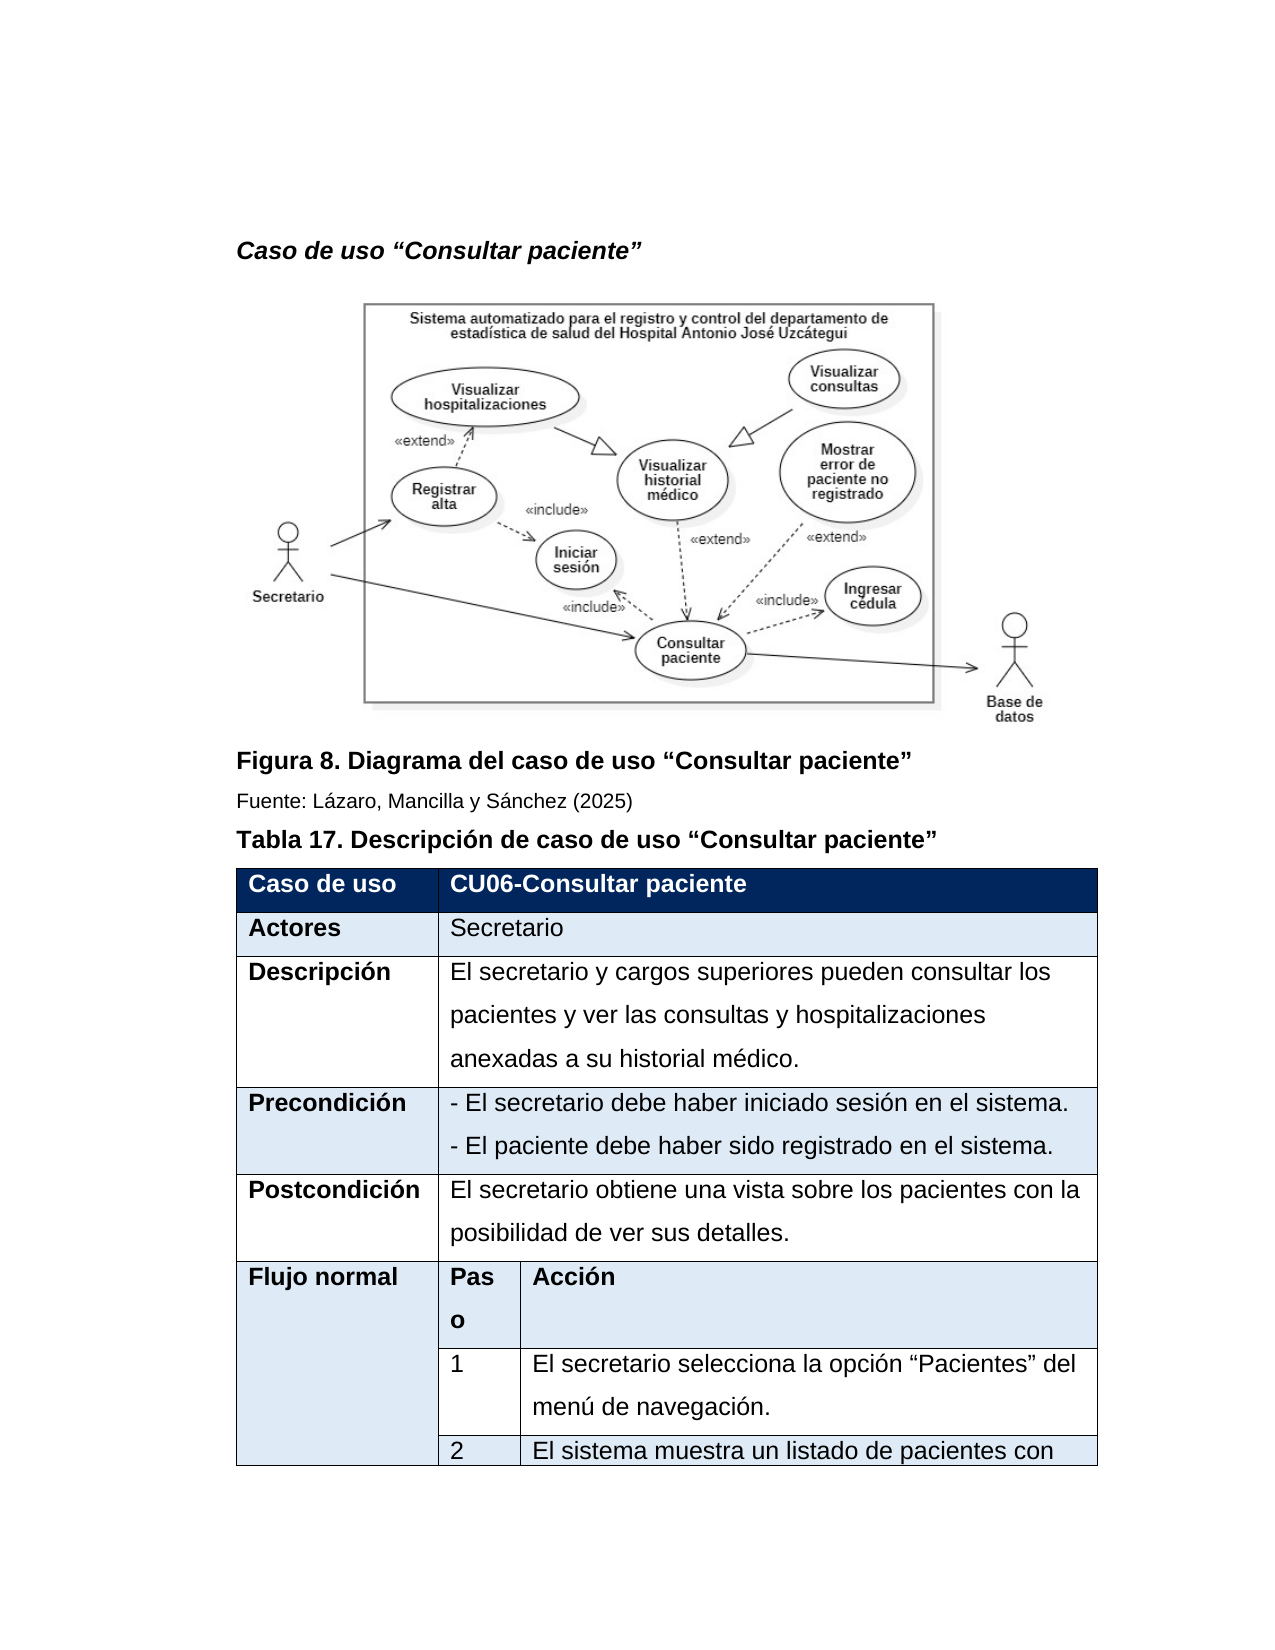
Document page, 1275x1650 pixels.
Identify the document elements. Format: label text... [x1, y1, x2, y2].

table_cell Precondición [237, 1088, 438, 1174]
table_cell El secretario selecciona la opción “Pacientes” del menú de navegación. [521, 1349, 1097, 1435]
table_cell Postcondición [237, 1175, 438, 1261]
text Figura 8. Diagrama del caso de uso “Consultar paciente” [236, 746, 1098, 775]
table_cell Acción [521, 1262, 1097, 1348]
table_cell 2 [439, 1436, 520, 1465]
subtitle Caso de uso “Consultar paciente” [236, 236, 1098, 265]
table_cell Descripción [237, 957, 438, 1087]
table_cell Actores [237, 913, 438, 956]
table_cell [521, 1436, 1097, 1465]
text Fuente: Lázaro, Mancilla y Sánchez (2025) [236, 789, 1098, 813]
picture [236, 293, 1096, 732]
table_cell El secretario y cargos superiores pueden consultar los pacientes y ver las consultas y hospitalizaciones anexadas a su historial médico. [439, 957, 1097, 1087]
table_cell Flujo normal [237, 1262, 438, 1465]
table_cell Secretario [439, 913, 1097, 956]
table_cell 1 [439, 1349, 520, 1435]
table_cell - El secretario debe haber iniciado sesión en el sistema. - El paciente debe haber sido registrado en el sistema. [439, 1088, 1097, 1174]
table_header CU06-Consultar paciente [439, 869, 1097, 912]
table_cell Paso [439, 1262, 520, 1348]
table_cell El secretario obtiene una vista sobre los pacientes con la posibilidad de ver sus detalles. [439, 1175, 1097, 1261]
text Tabla 17. Descripción de caso de uso “Consultar paciente” [236, 825, 1098, 854]
table_header Caso de uso [237, 869, 438, 912]
